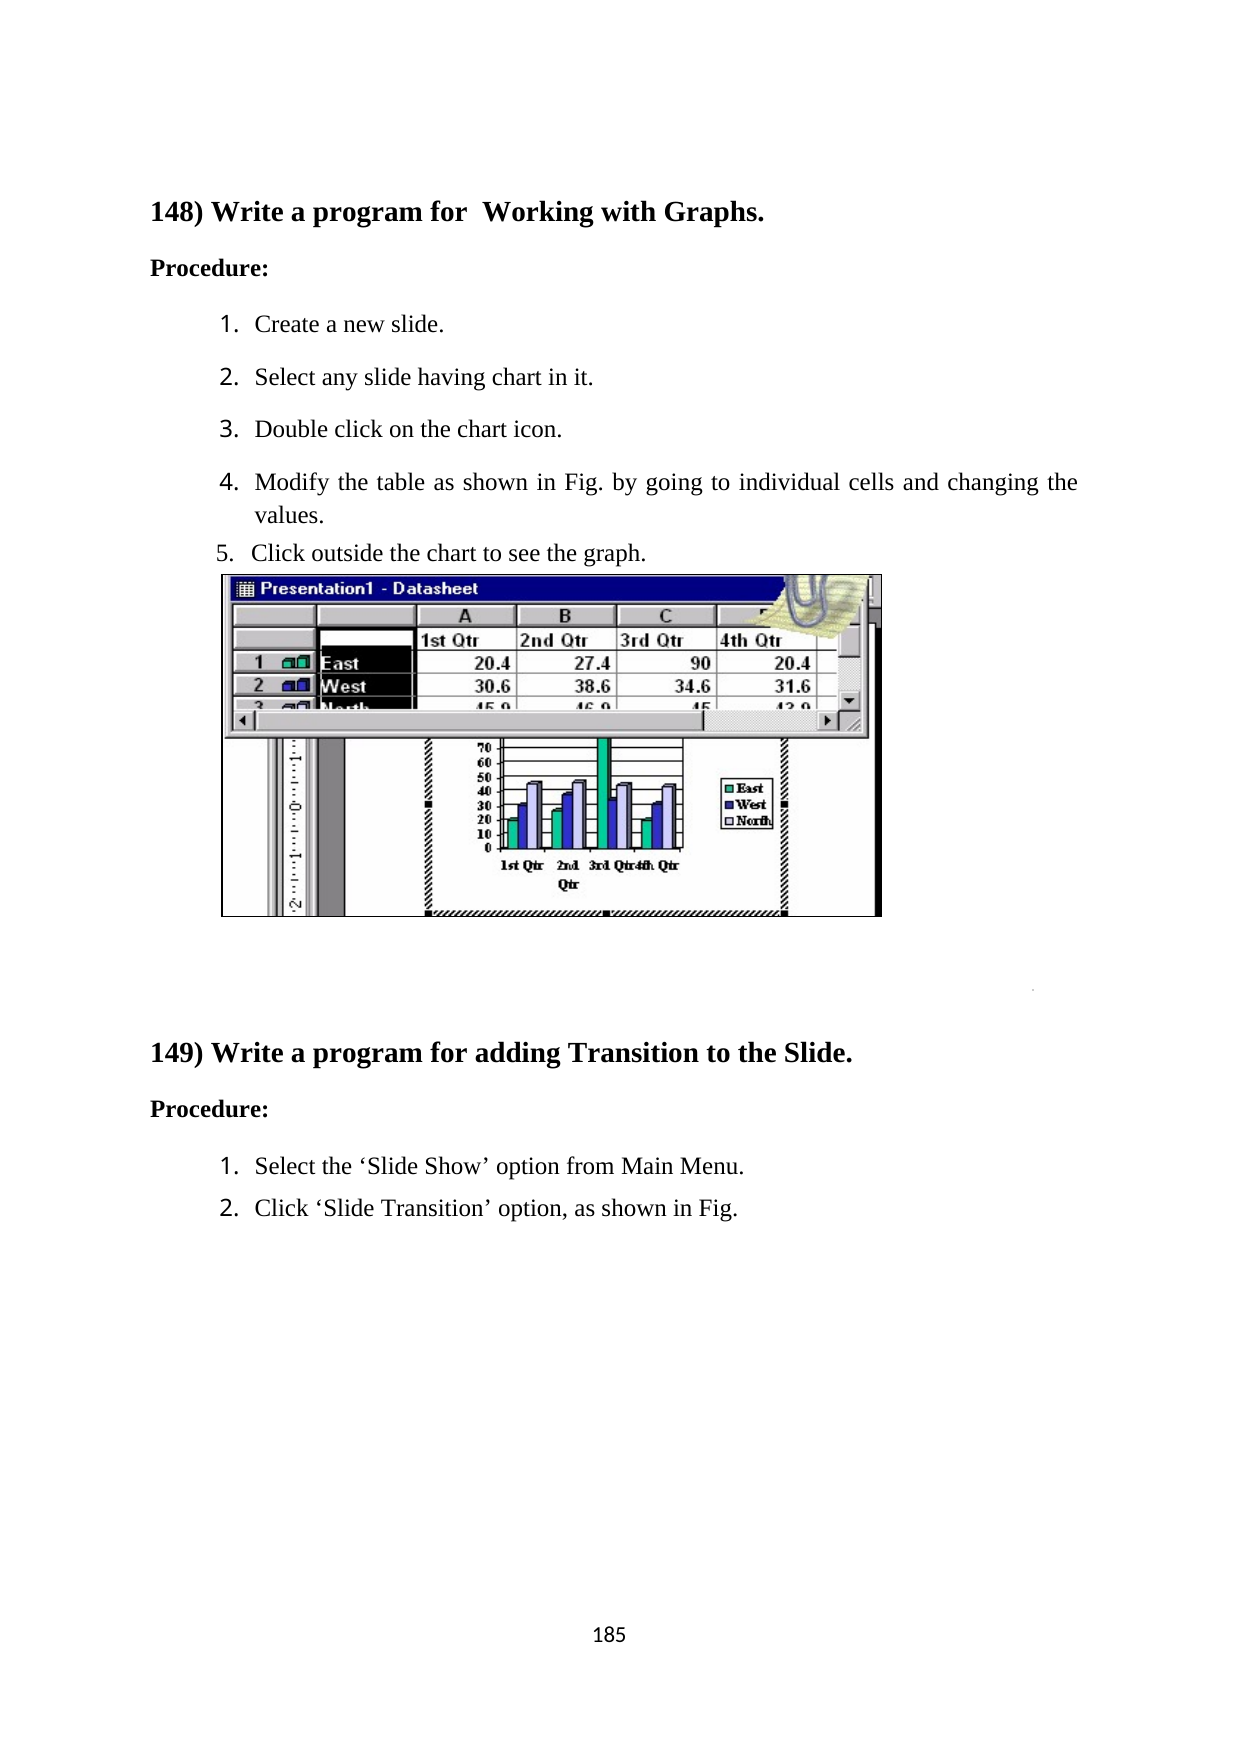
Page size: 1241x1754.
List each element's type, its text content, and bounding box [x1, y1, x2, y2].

text Procedure: [150, 1094, 1090, 1123]
list Double click on the chart icon. [219, 412, 1079, 445]
list Select any slide having chart in it. [219, 360, 1079, 392]
picture [223, 575, 881, 916]
list Create a new slide. [219, 307, 1079, 340]
text 149) Write a program for adding Transition to the Slide. [150, 1035, 1090, 1069]
list Select the ‘Slide Show’ option from Main Menu. [219, 1148, 1079, 1181]
list Click ‘Slide Transition’ option, as shown in Fig. [219, 1191, 1079, 1224]
text Procedure: [150, 253, 1090, 282]
text 148) Write a program for Working with Graphs. [150, 194, 1090, 228]
list Modify the table as shown in Fig. by going to individual cells and changing the values. [219, 465, 1079, 529]
